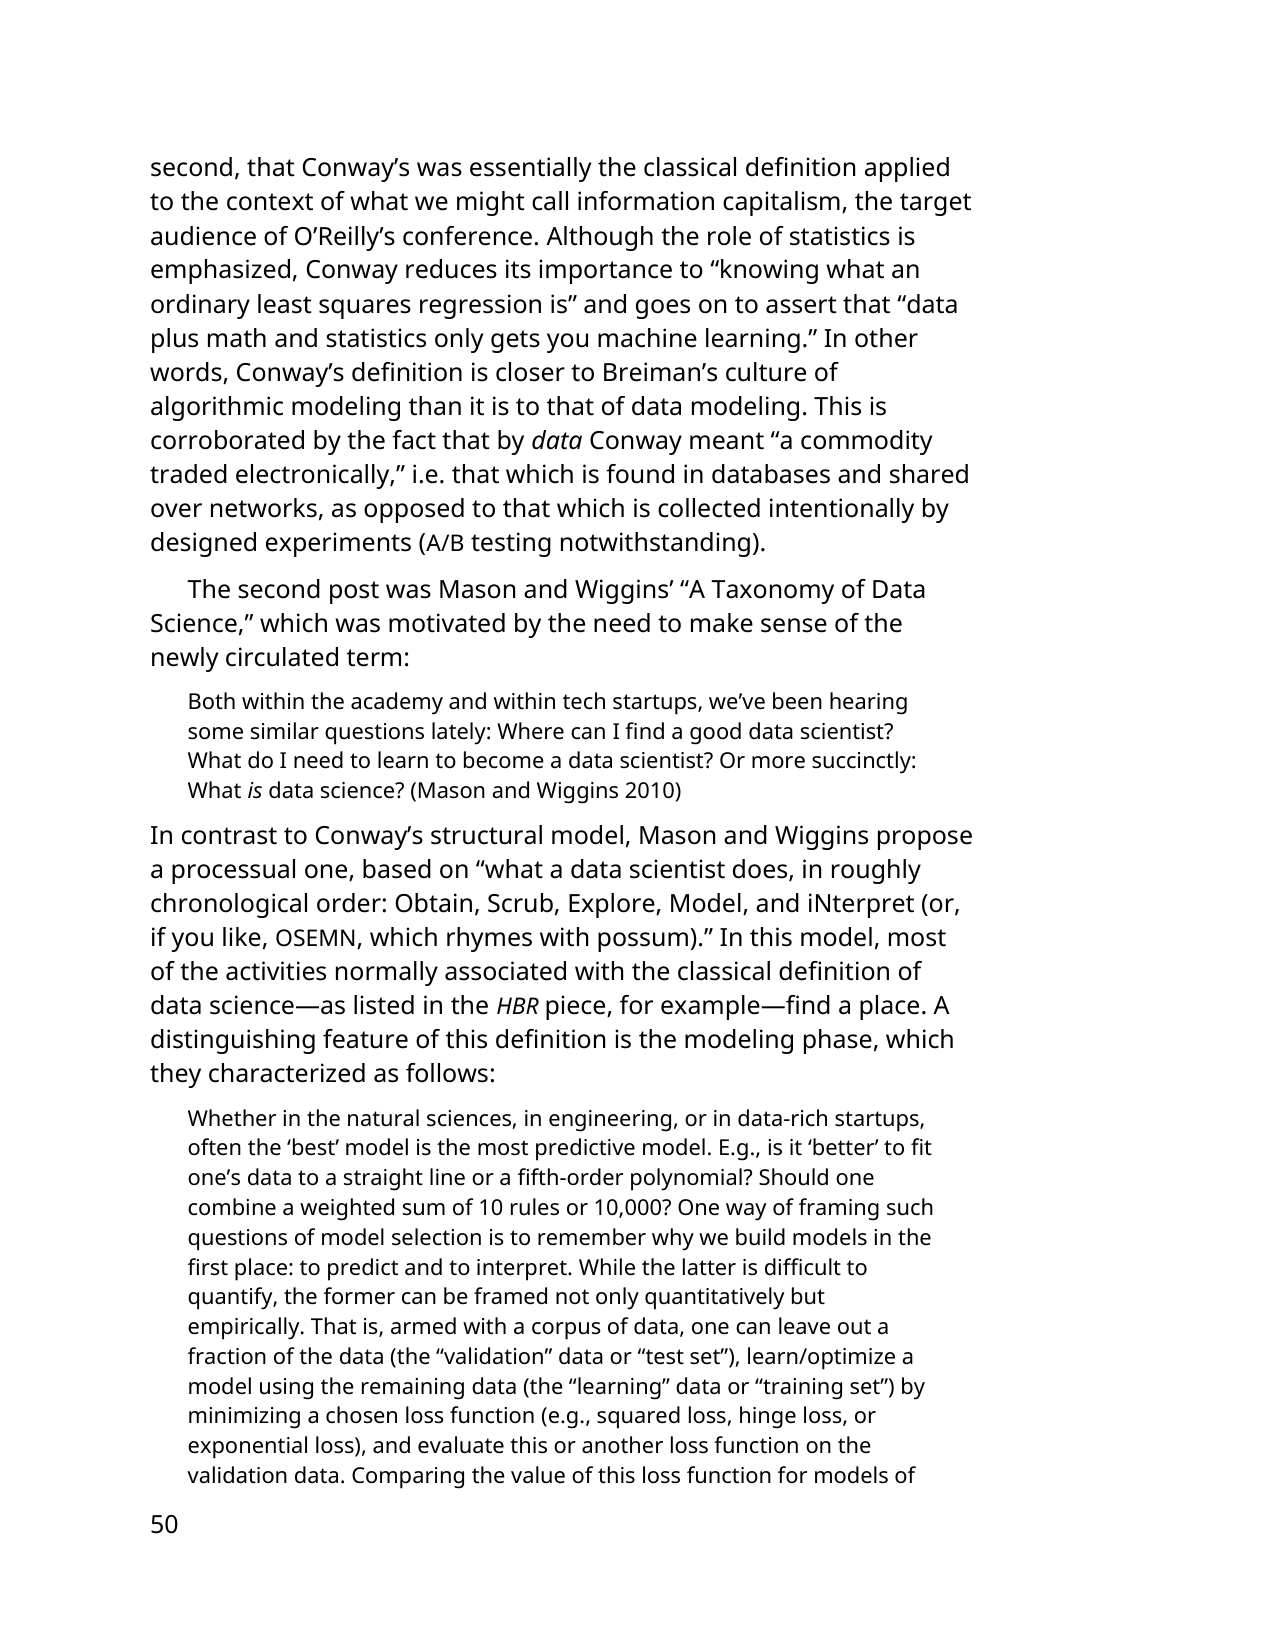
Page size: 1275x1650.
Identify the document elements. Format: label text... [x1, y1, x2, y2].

text Both within the academy and within tech startups, we’ve been hearing some similar questions lately: Where can I find a good data scientist? What do I need to learn to become a data scientist? Or more succinctly: What is data science? (Mason and Wiggins 2010) [187, 686, 937, 805]
text The second post was Mason and Wiggins’ “A Taxonomy of Data Science,” which was motivated by the need to make sense of the newly circulated term: [150, 571, 975, 673]
text In contrast to Conway’s structural model, Mason and Wiggins propose a processual one, based on “what a data scientist does, in roughly chronological order: Obtain, Scrub, Explore, Model, and iNterpret (or, if you like, OSEMN, which rhymes with possum).” In this model, most of the activities normally associated with the classical definition of data science—as listed in the HBR piece, for example—find a place. A distinguishing feature of this definition is the modeling phase, which they characterized as follows: [150, 818, 975, 1090]
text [187, 1103, 937, 1490]
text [150, 150, 975, 559]
